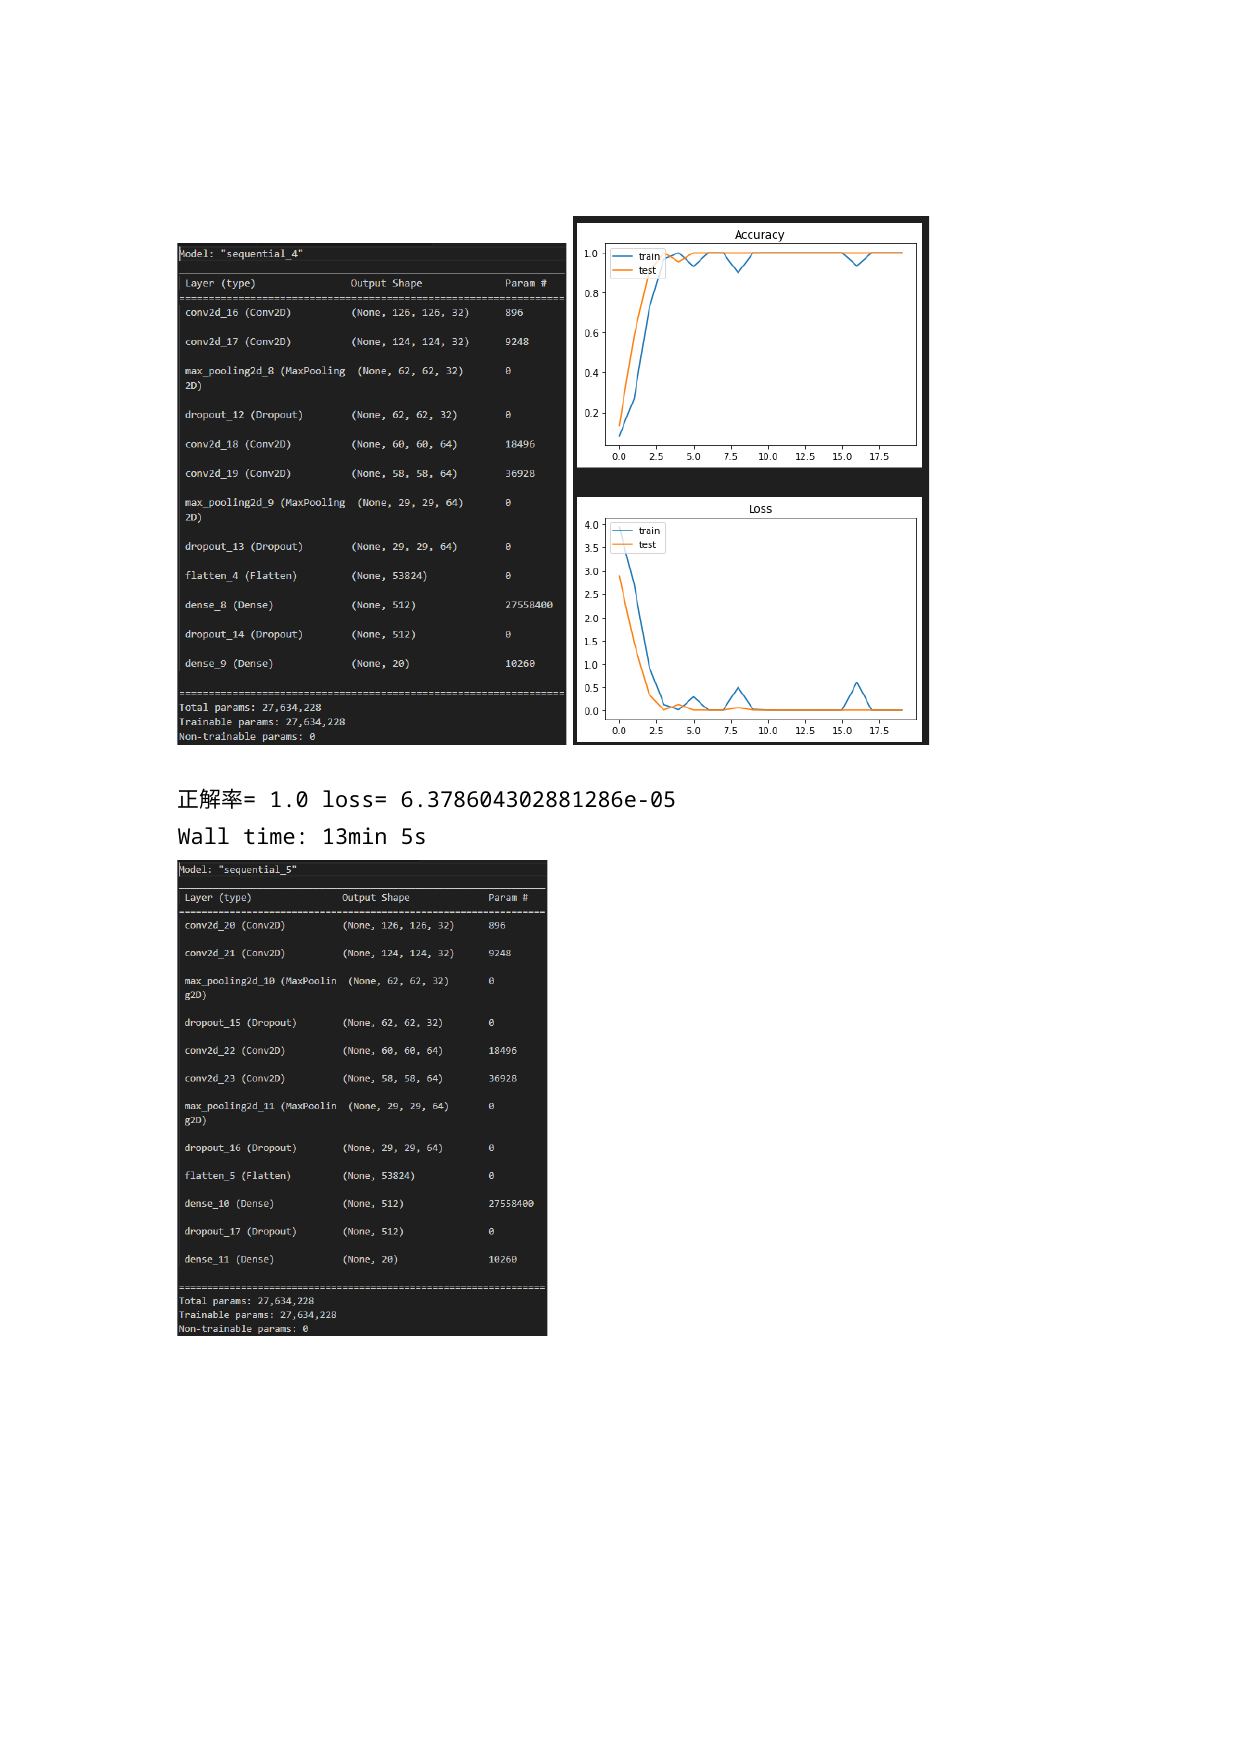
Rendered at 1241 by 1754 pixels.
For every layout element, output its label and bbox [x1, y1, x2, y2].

picture [177, 243, 567, 745]
picture [177, 860, 548, 1336]
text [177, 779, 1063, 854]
picture [573, 216, 930, 745]
